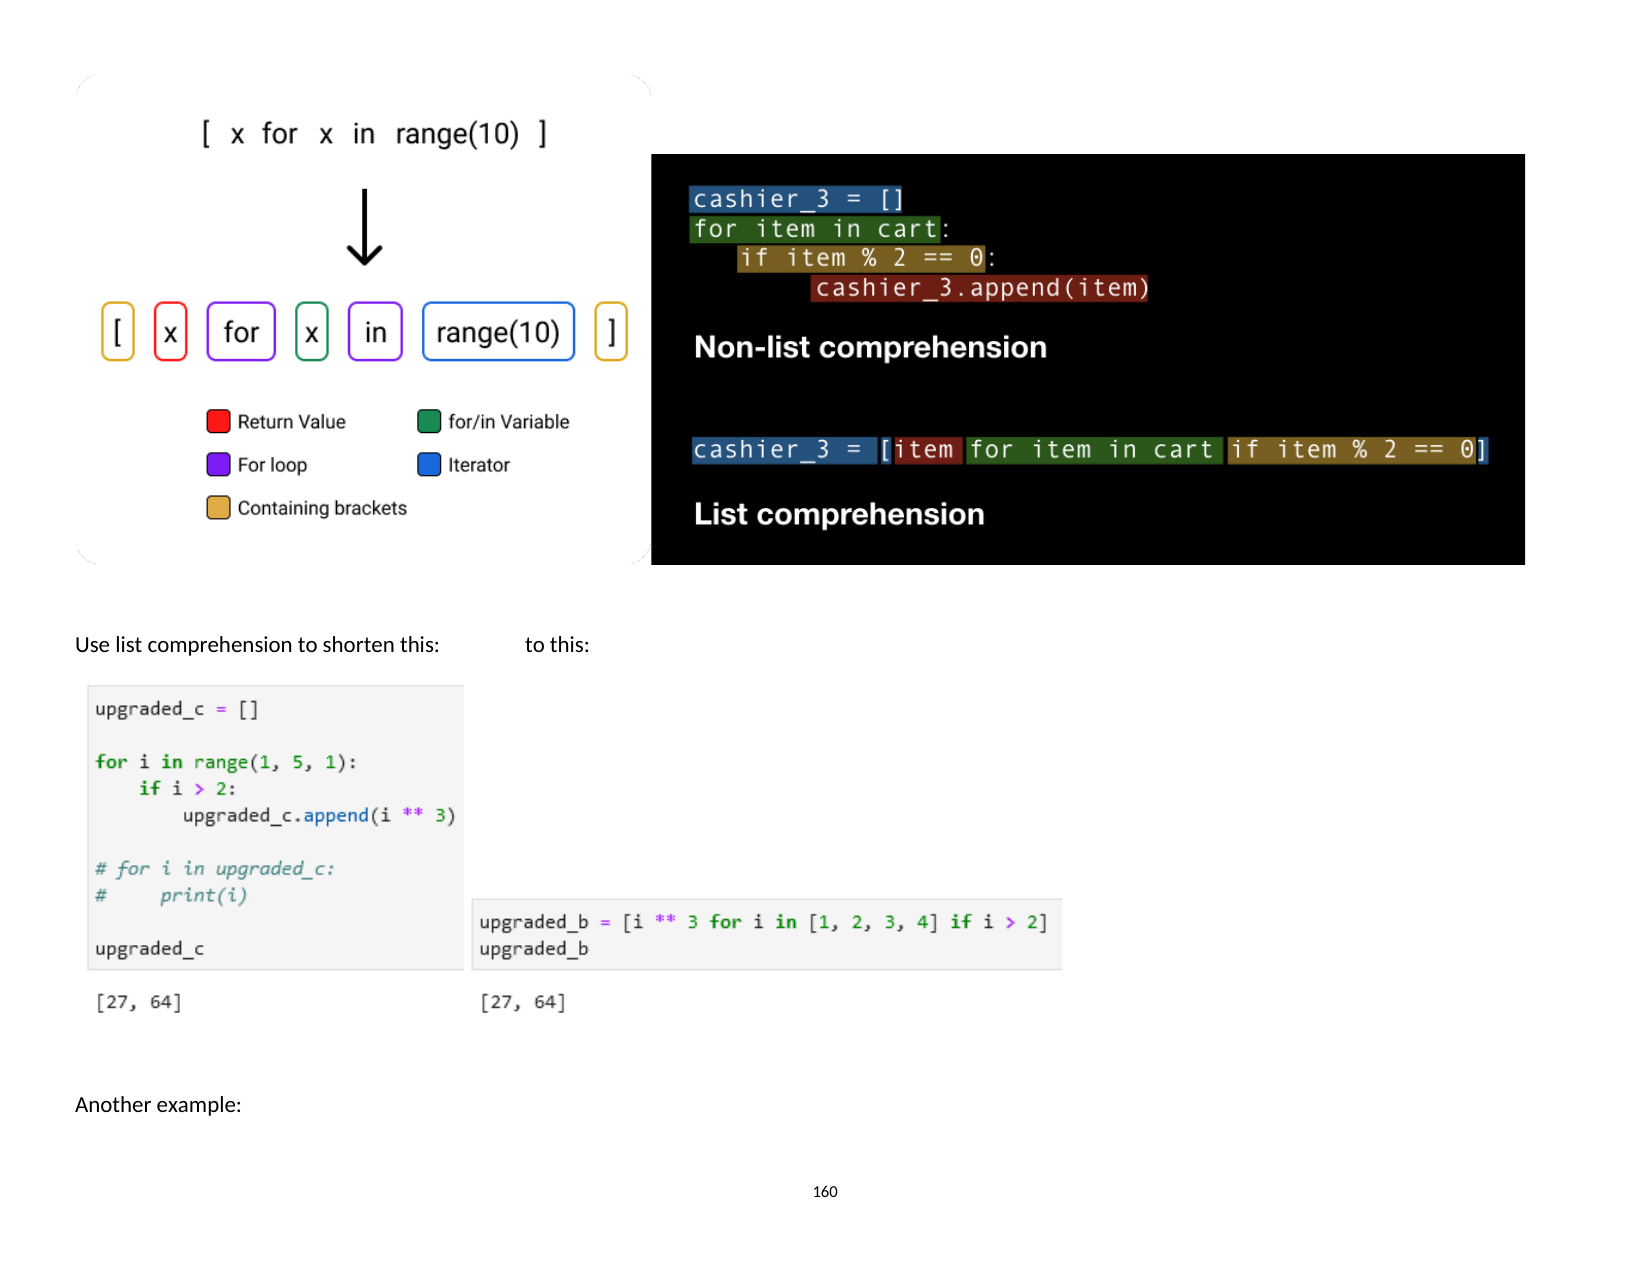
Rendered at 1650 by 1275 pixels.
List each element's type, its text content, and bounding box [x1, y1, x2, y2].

picture [75, 677, 1063, 1024]
text Use list comprehension to shorten this: to this: [75, 630, 1575, 658]
picture [75, 75, 1525, 565]
text Another example: [75, 1090, 1575, 1118]
